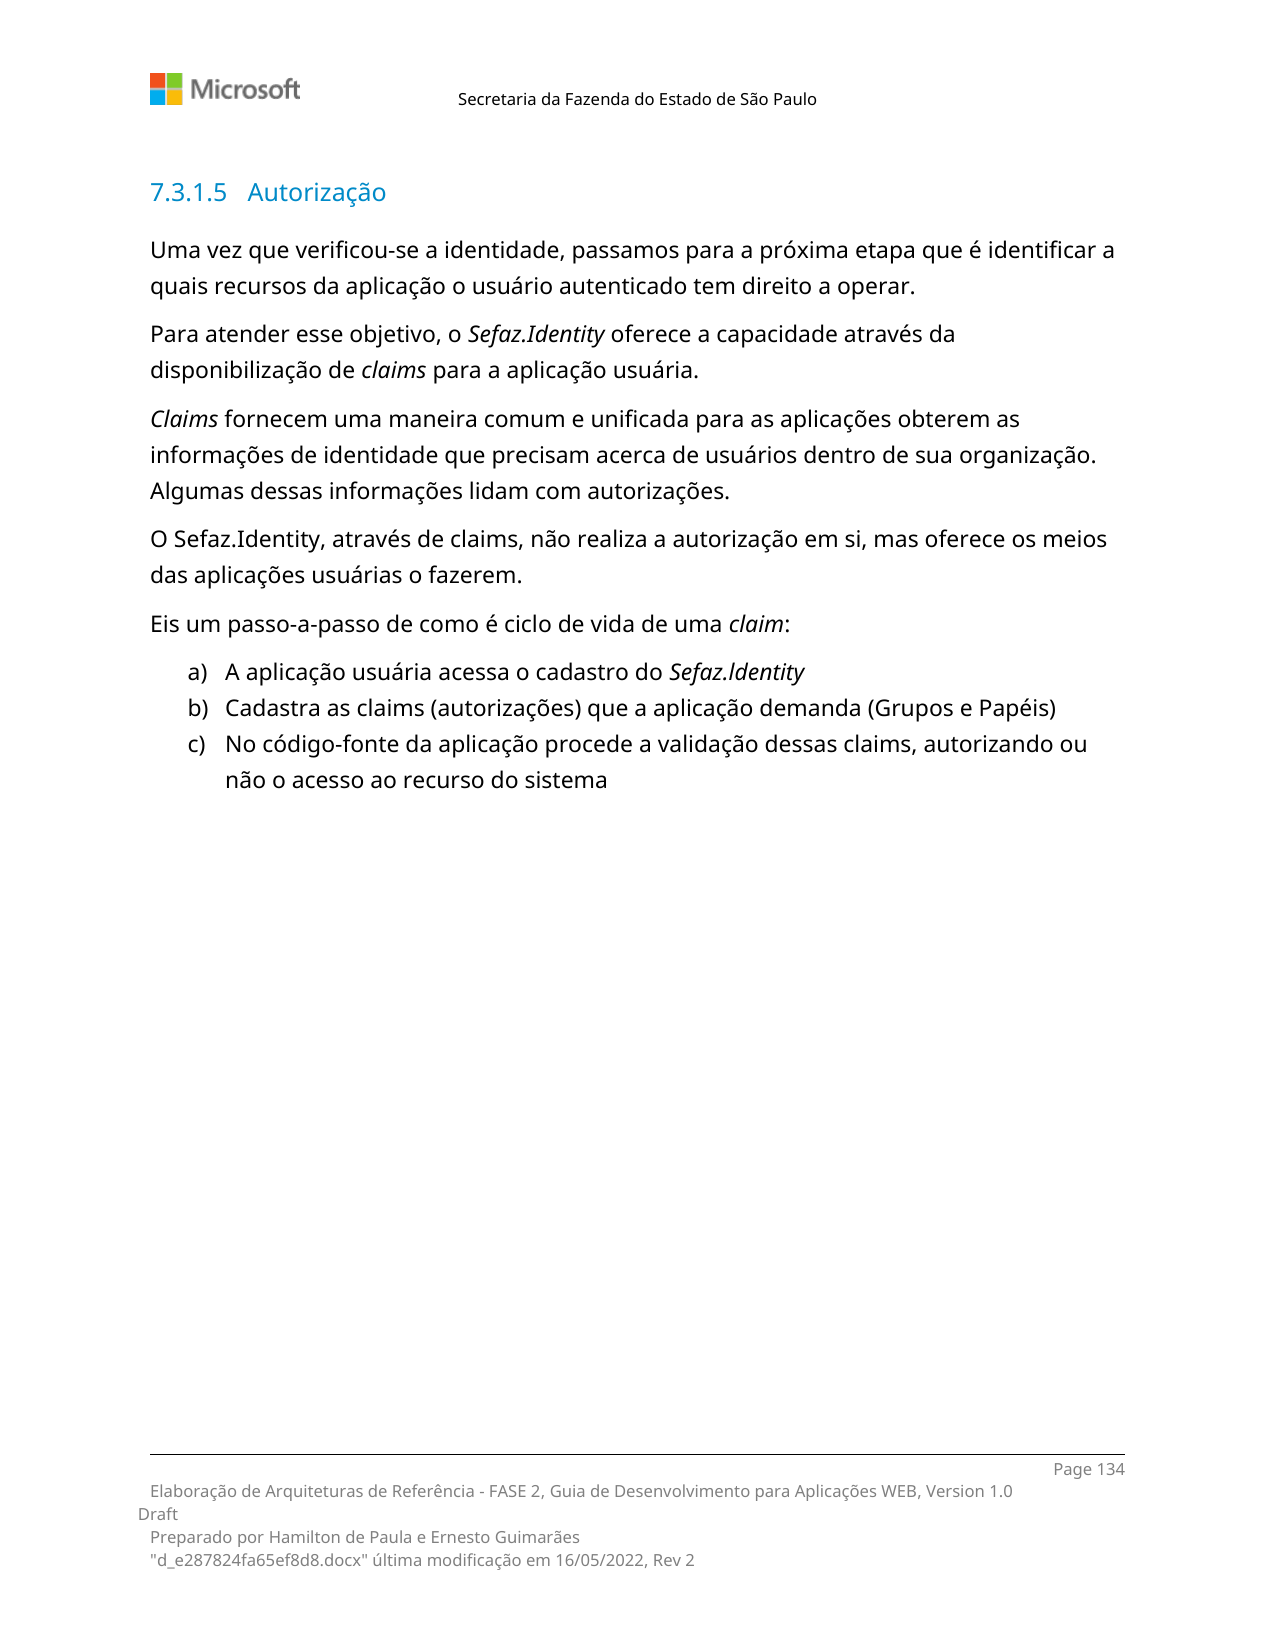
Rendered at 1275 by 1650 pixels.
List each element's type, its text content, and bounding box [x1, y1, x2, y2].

text Claims fornecem uma maneira comum e unificada para as aplicações obterem as informações de identidade que precisam acerca de usuários dentro de sua organização. Algumas dessas informações lidam com autorizações. [150, 403, 1125, 506]
picture [150, 73, 300, 106]
list No código-fonte da aplicação procede a validação dessas claims, autorizando ou não o acesso ao recurso do sistema [187, 728, 1125, 795]
list Cadastra as claims (autorizações) que a aplicação demanda (Grupos e Papéis) [187, 692, 1125, 723]
list A aplicação usuária acessa o cadastro do Sefaz.ldentity [187, 656, 1125, 687]
text Para atender esse objetivo, o Sefaz.Identity oferece a capacidade através da disponibilização de claims para a aplicação usuária. [150, 318, 1125, 386]
text Eis um passo-a-passo de como é ciclo de vida de uma claim: [150, 607, 1125, 639]
text Uma vez que verificou-se a identidade, passamos para a próxima etapa que é identificar a quais recursos da aplicação o usuário autenticado tem direito a operar. [150, 234, 1125, 301]
subtitle Autorização [150, 175, 1125, 209]
text O Sefaz.Identity, através de claims, não realiza a autorização em si, mas oferece os meios das aplicações usuárias o fazerem. [150, 523, 1125, 590]
